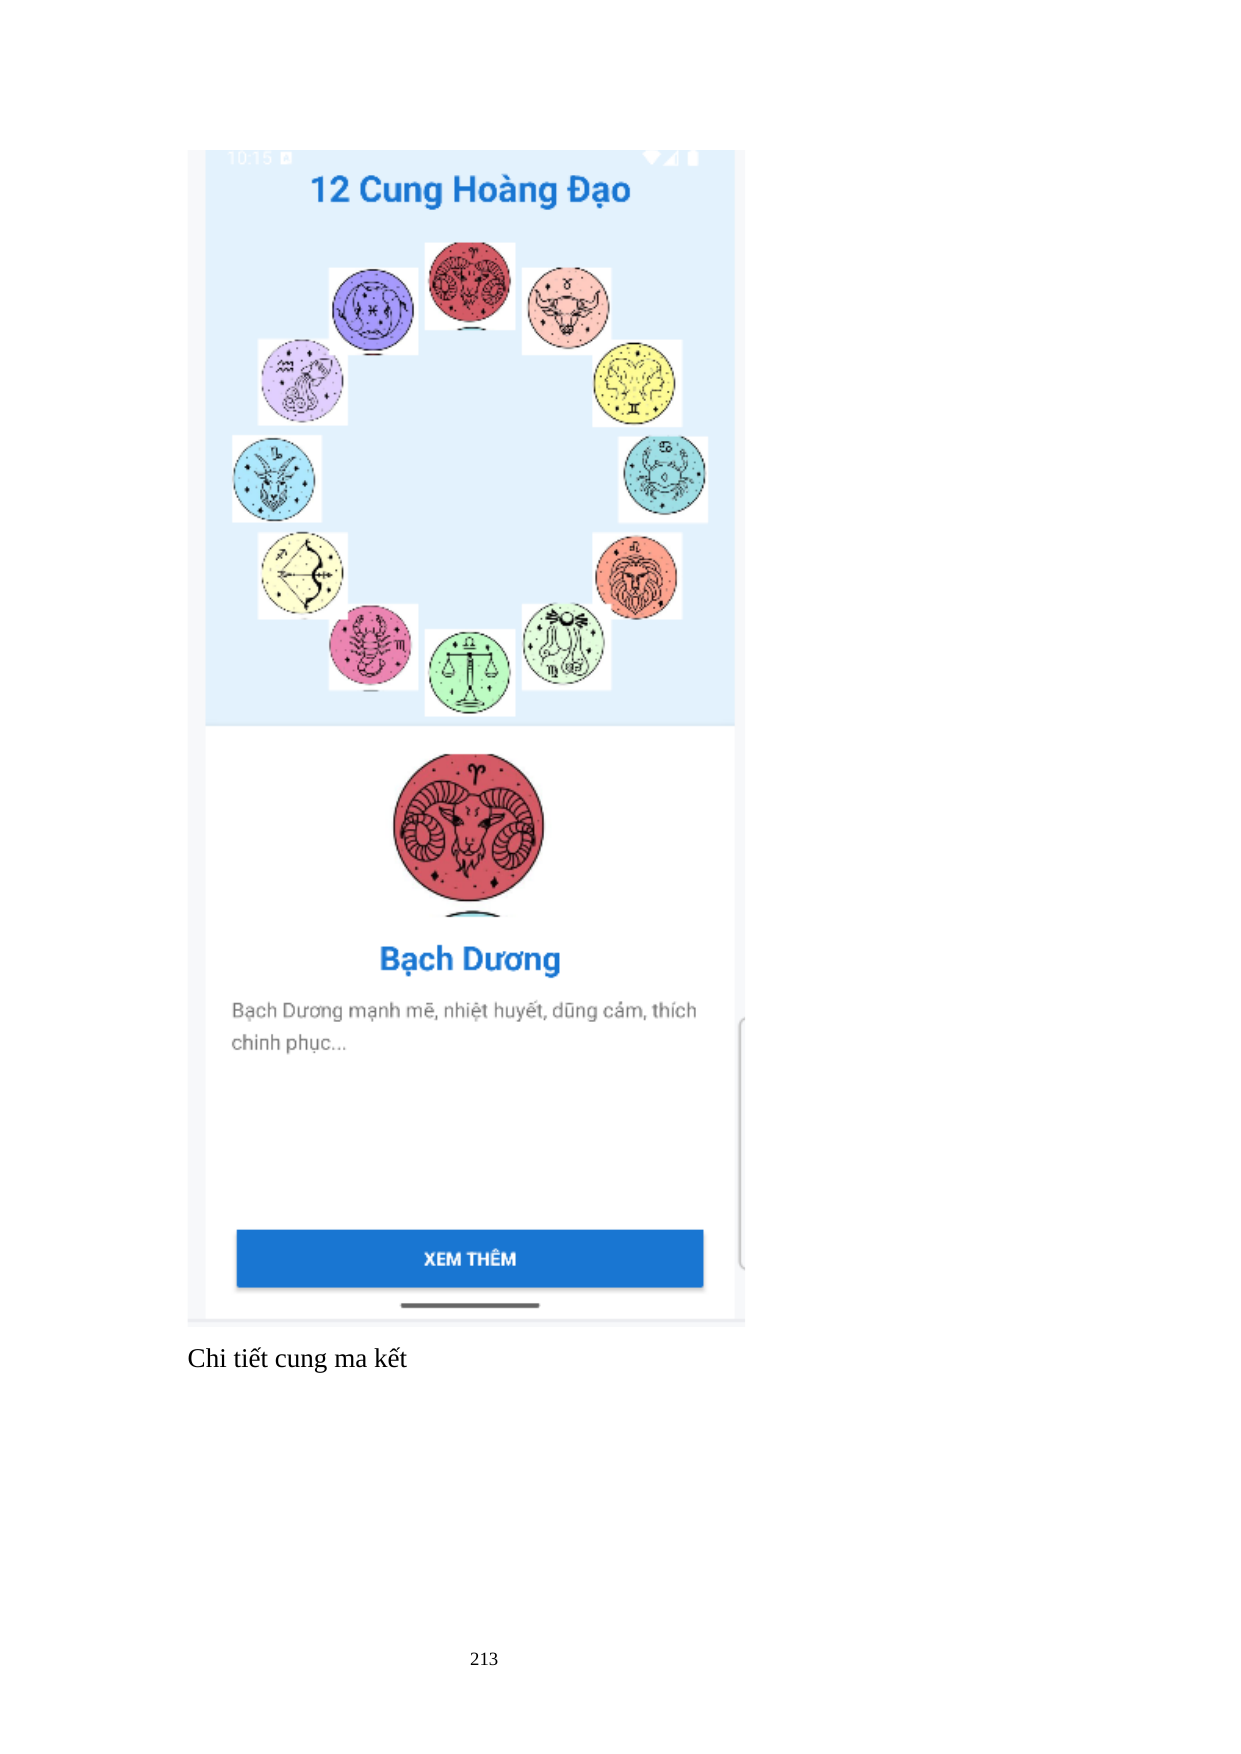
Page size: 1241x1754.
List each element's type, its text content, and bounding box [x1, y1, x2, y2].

picture [187, 150, 746, 1327]
list Chi tiết cung ma kết [187, 1342, 1053, 1373]
